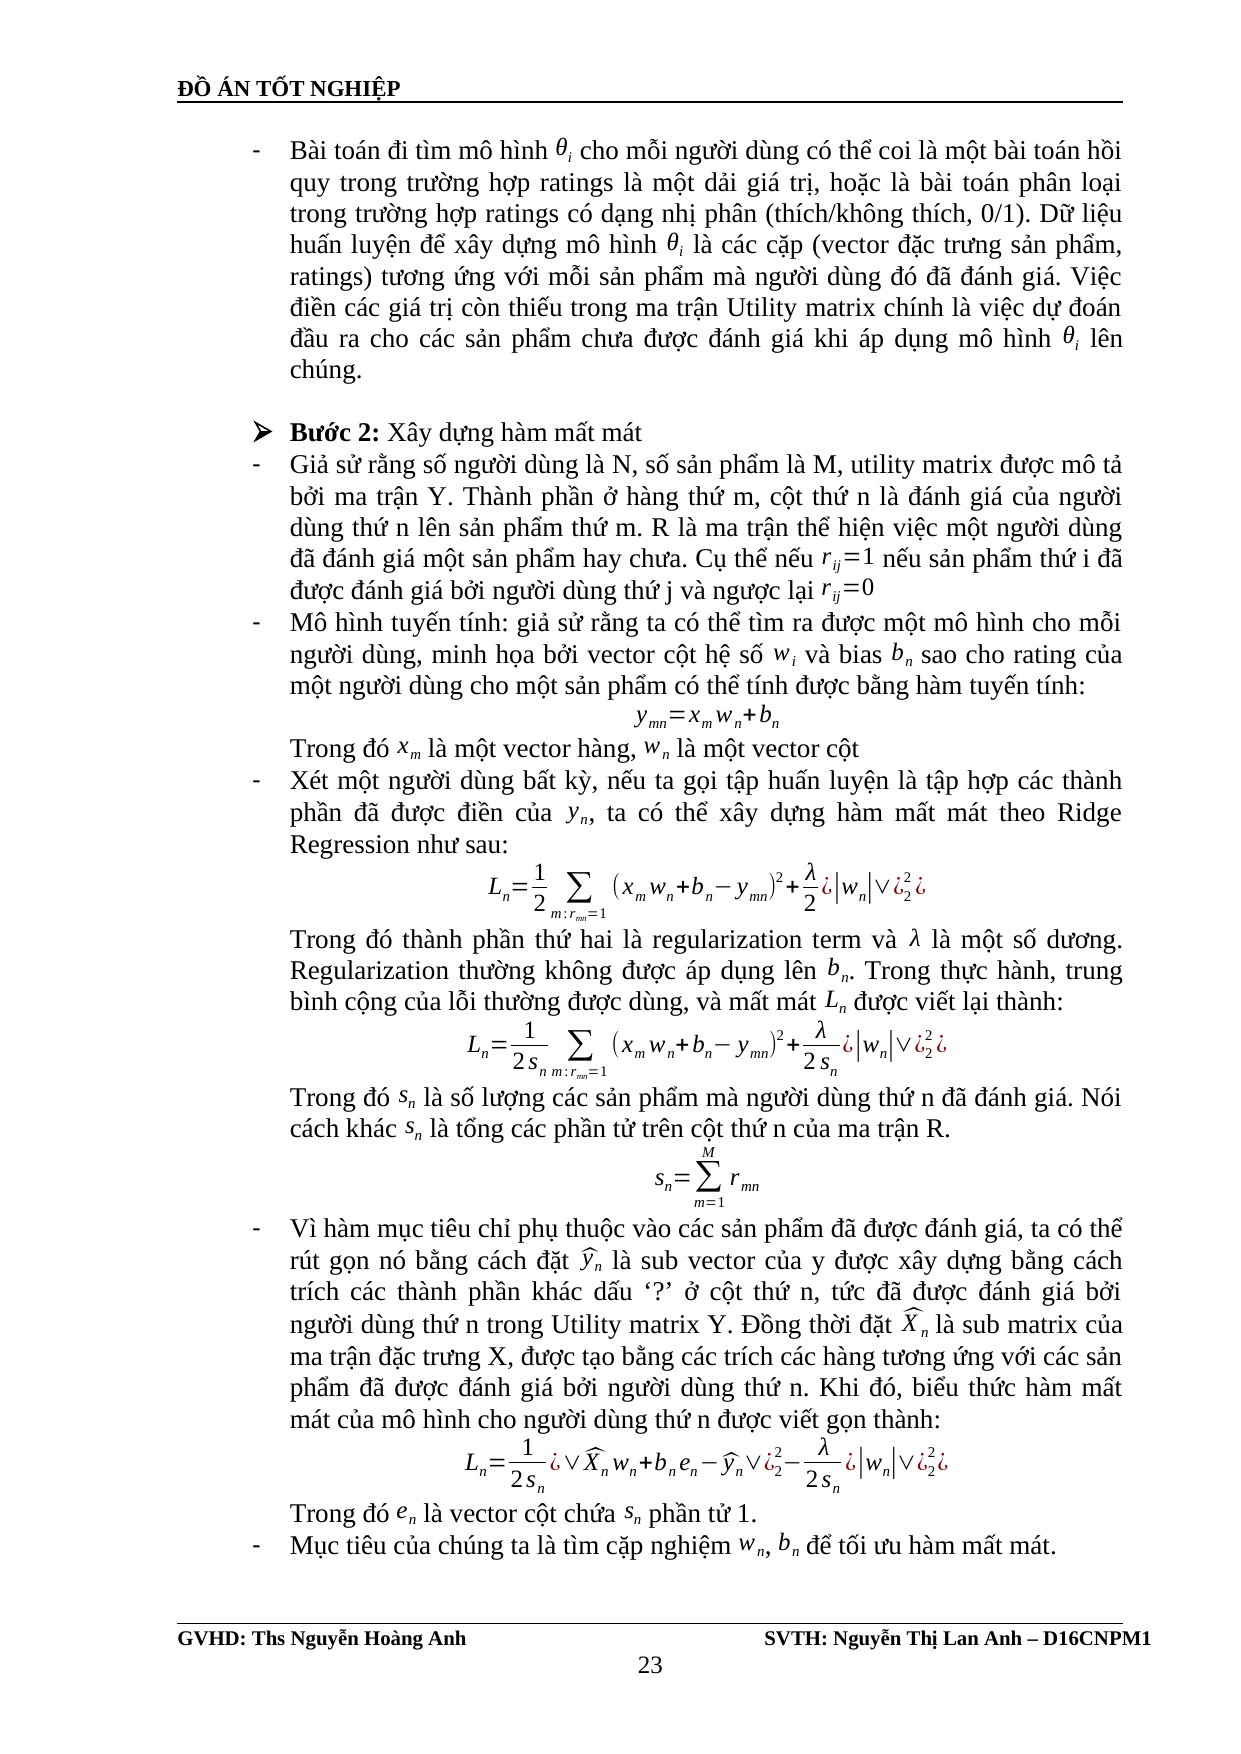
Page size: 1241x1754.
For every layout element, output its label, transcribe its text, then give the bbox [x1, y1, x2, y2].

list Bài toán đi tìm mô hình cho mỗi người dùng có thể coi là một bài toán hồi quy trong trường hợp ratings là một dải giá trị, hoặc là bài toán phân loại trong trường hợp ratings có dạng nhị phân (thích/không thích, 0/1). Dữ liệu huấn luyện để xây dựng mô hình là các cặp (vector đặc trưng sản phẩm, ratings) tương ứng với mỗi sản phẩm mà người dùng đó đã đánh giá. Việc điền các giá trị còn thiếu trong ma trận Utility matrix chính là việc dự đoán đầu ra cho các sản phẩm chưa được đánh giá khi áp dụng mô hình lên chúng. [252, 133, 1123, 385]
list Mục tiêu của chúng ta là tìm cặp nghiệm , để tối ưu hàm mất mát. [252, 1528, 1123, 1561]
list Bước 2: Xây dựng hàm mất mát [252, 416, 1123, 447]
list Mô hình tuyến tính: giả sử rằng ta có thể tìm ra được một mô hình cho mỗi người dùng, minh họa bởi vector cột hệ số và bias sao cho rating của một người dùng cho một sản phẩm có thể tính được bằng hàm tuyến tính: [252, 605, 1123, 701]
list Trong đó thành phần thứ hai là regularization term và là một số dương. Regularization thường không được áp dụng lên . Trong thực hành, trung bình cộng của lỗi thường được dùng, và mất mát được viết lại thành: [289, 923, 1123, 1017]
list Xét một người dùng bất kỳ, nếu ta gọi tập huấn luyện là tập hợp các thành phần đã được điền của , ta có thể xây dựng hàm mất mát theo Ridge Regression như sau: [252, 763, 1123, 859]
list Trong đó là số lượng các sản phẩm mà người dùng thứ n đã đánh giá. Nói cách khác là tổng các phần tử trên cột thứ n của ma trận R. [289, 1081, 1123, 1143]
list Vì hàm mục tiêu chỉ phụ thuộc vào các sản phẩm đã được đánh giá, ta có thể rút gọn nó bằng cách đặt là sub vector của y được xây dựng bằng cách trích các thành phần khác dấu ‘?’ ở cột thứ n, tức đã được đánh giá bởi người dùng thứ n trong Utility matrix Y. Đồng thời đặt là sub matrix của ma trận đặc trưng X, được tạo bằng các trích các hàng tương ứng với các sản phẩm đã được đánh giá bởi người dùng thứ n. Khi đó, biểu thức hàm mất mát của mô hình cho người dùng thứ n được viết gọn thành: [252, 1211, 1123, 1434]
list Giả sử rằng số người dùng là N, số sản phẩm là M, utility matrix được mô tả bởi ma trận Y. Thành phần ở hàng thứ m, cột thứ n là đánh giá của người dùng thứ n lên sản phẩm thứ m. R là ma trận thể hiện việc một người dùng đã đánh giá một sản phẩm hay chưa. Cụ thể nếu nếu sản phẩm thứ i đã được đánh giá bởi người dùng thứ j và ngược lại [252, 447, 1123, 605]
list Trong đó là một vector hàng, là một vector cột [289, 732, 1123, 763]
list Trong đó là vector cột chứa phần tử 1. [289, 1497, 1123, 1528]
